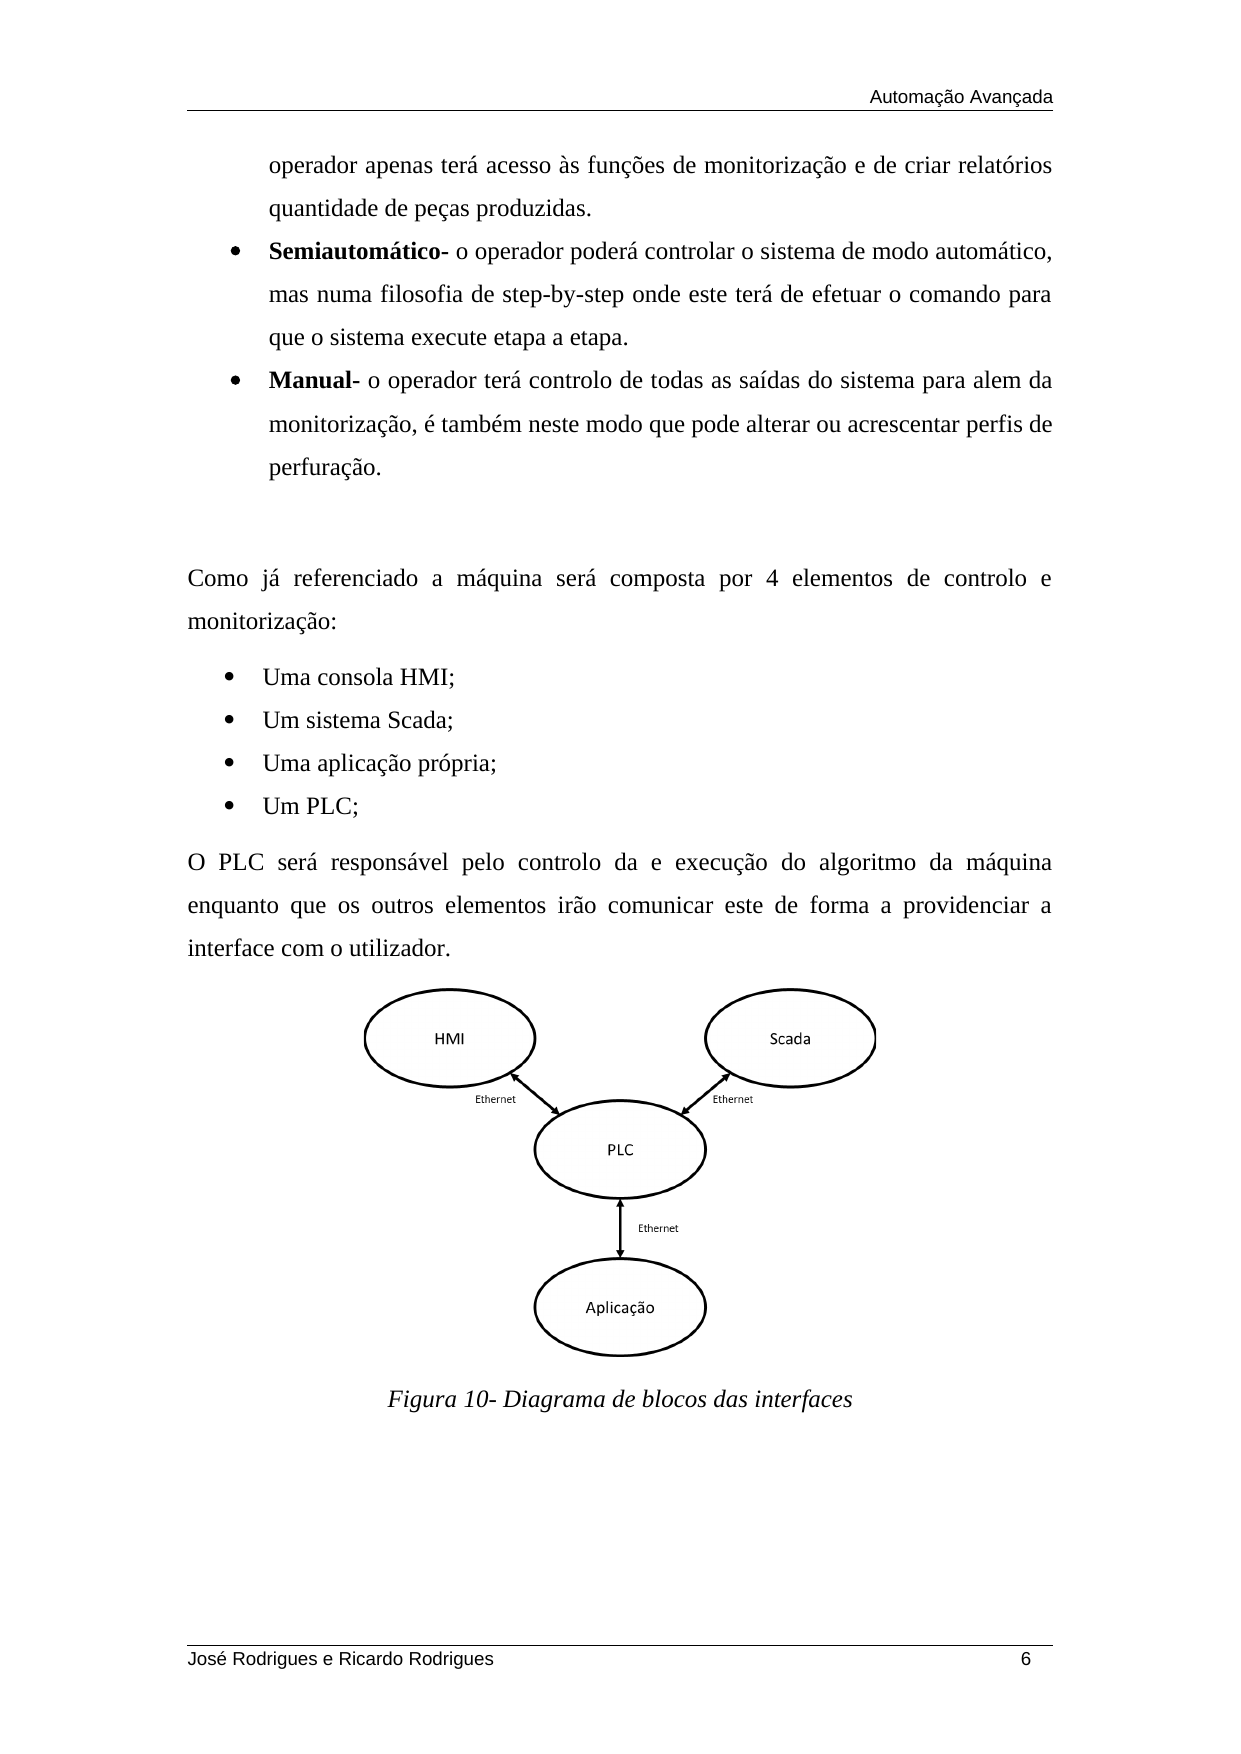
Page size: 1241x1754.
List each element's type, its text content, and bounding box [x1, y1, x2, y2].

list Um sistema Scada; [225, 705, 1053, 734]
list Manual- o operador terá controlo de todas as saídas do sistema para alem da monitorização, é também neste modo que pode alterar ou acrescentar perfis de perfuração. [231, 366, 1053, 481]
list Uma consola HMI; [225, 662, 1053, 691]
list Uma aplicação própria; [225, 748, 1053, 777]
list Um PLC; [225, 791, 1053, 820]
text O PLC será responsável pelo controlo da e execução do algoritmo da máquina enquanto que os outros elementos irão comunicar este de forma a providenciar a interface com o utilizador. [187, 847, 1053, 962]
picture [363, 988, 877, 1357]
text Figura 10- Diagrama de blocos das interfaces [187, 1384, 1053, 1413]
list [231, 150, 1053, 222]
list Semiautomático- o operador poderá controlar o sistema de modo automático, mas numa filosofia de step-by-step onde este terá de efetuar o comando para que o sistema execute etapa a etapa. [231, 236, 1053, 351]
text Como já referenciado a máquina será composta por 4 elementos de controlo e monitorização: [187, 563, 1053, 635]
